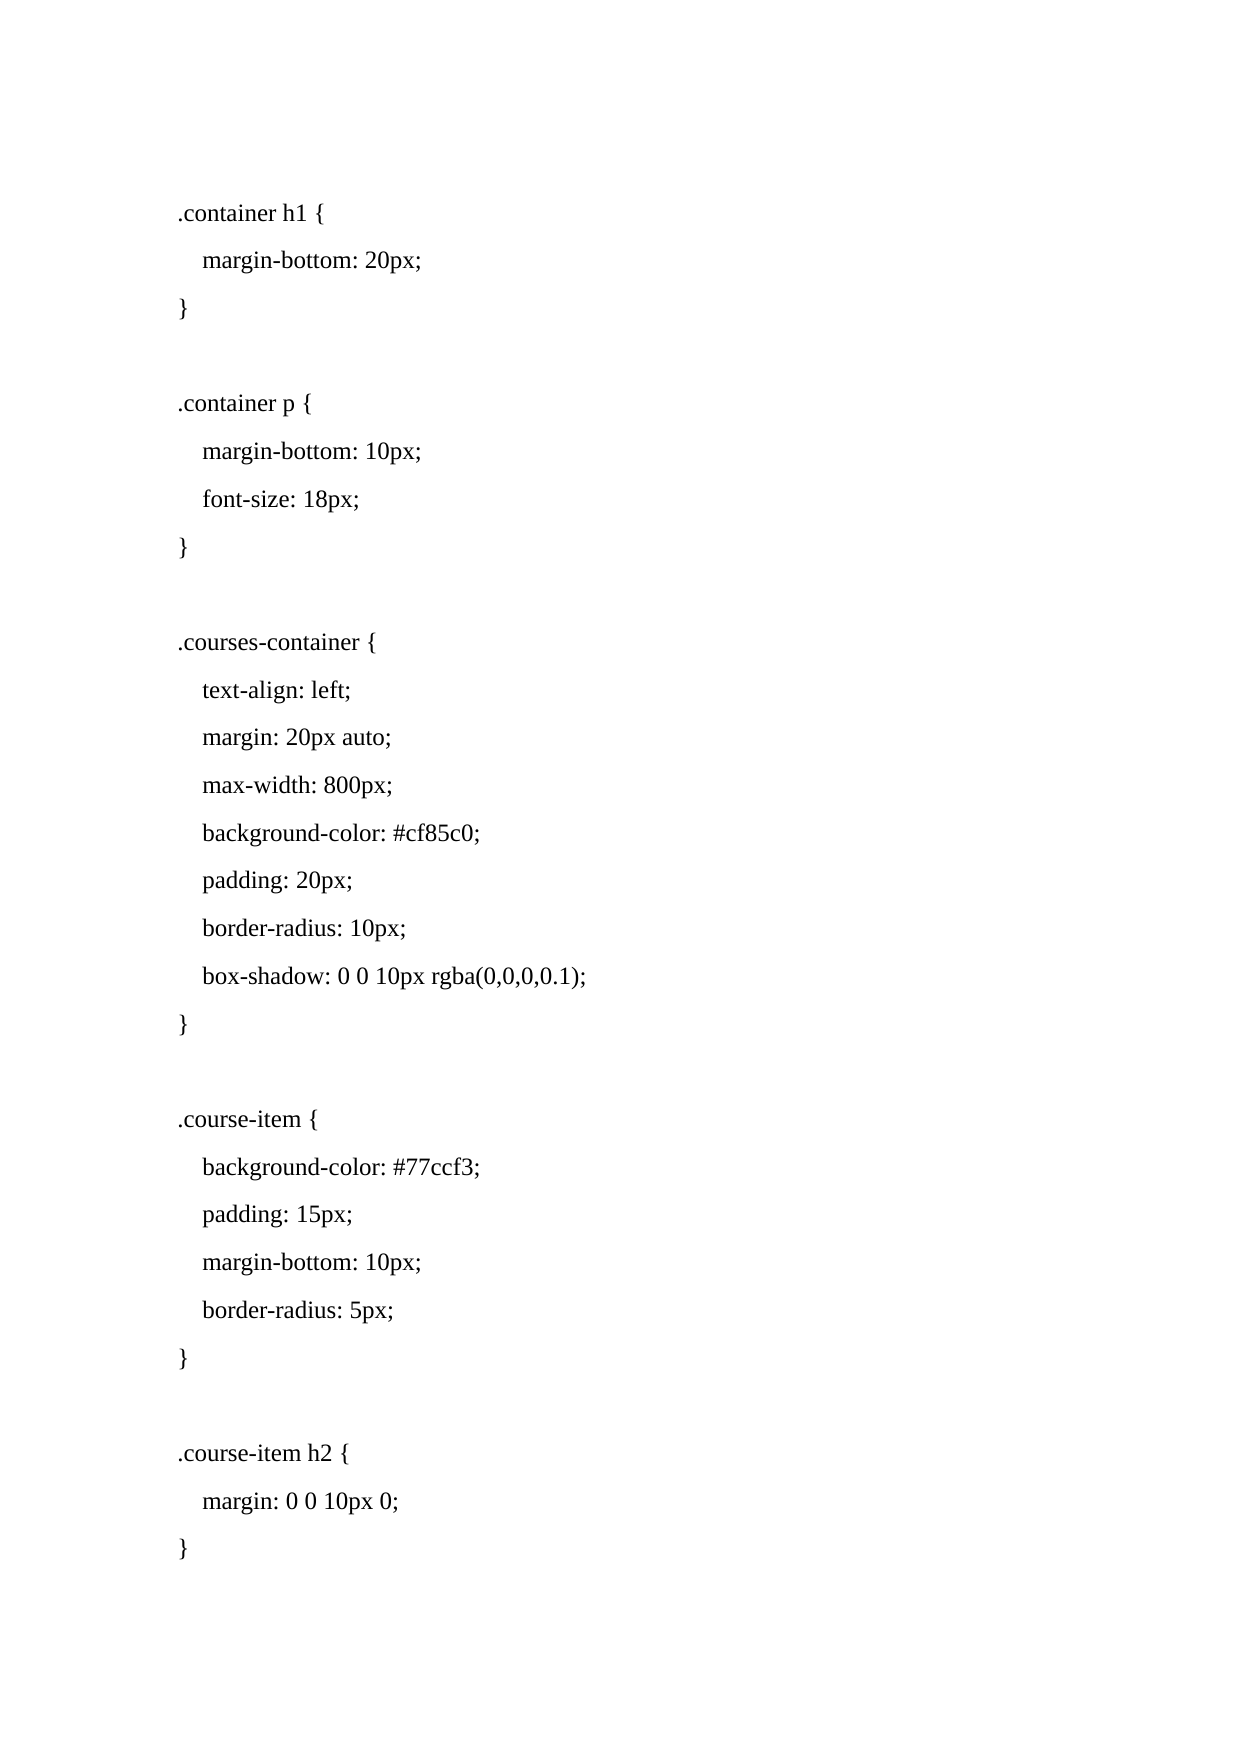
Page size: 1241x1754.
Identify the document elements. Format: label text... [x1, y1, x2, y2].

text } [127, 1343, 1090, 1371]
text } [127, 1533, 1090, 1562]
text padding: 20px; [127, 866, 1090, 894]
text .container h1 { [127, 198, 1090, 226]
text border-radius: 5px; [127, 1295, 1090, 1324]
text } [127, 1009, 1090, 1037]
text background-color: #77ccf3; [127, 1152, 1090, 1181]
text margin: 0 0 10px 0; [127, 1486, 1090, 1514]
text .container p { [127, 388, 1090, 417]
text } [127, 293, 1090, 322]
text background-color: #cf85c0; [127, 818, 1090, 847]
text box-shadow: 0 0 10px rgba(0,0,0,0.1); [127, 961, 1090, 990]
text max-width: 800px; [127, 770, 1090, 799]
text padding: 15px; [127, 1199, 1090, 1228]
text text-align: left; [127, 675, 1090, 703]
text margin-bottom: 10px; [127, 1247, 1090, 1276]
text border-radius: 10px; [127, 913, 1090, 942]
text .course-item { [127, 1104, 1090, 1133]
text margin-bottom: 10px; [127, 436, 1090, 465]
text font-size: 18px; [127, 484, 1090, 513]
text margin-bottom: 20px; [127, 245, 1090, 274]
text .courses-container { [127, 627, 1090, 656]
text .course-item h2 { [127, 1438, 1090, 1467]
text margin: 20px auto; [127, 722, 1090, 751]
text } [127, 532, 1090, 560]
